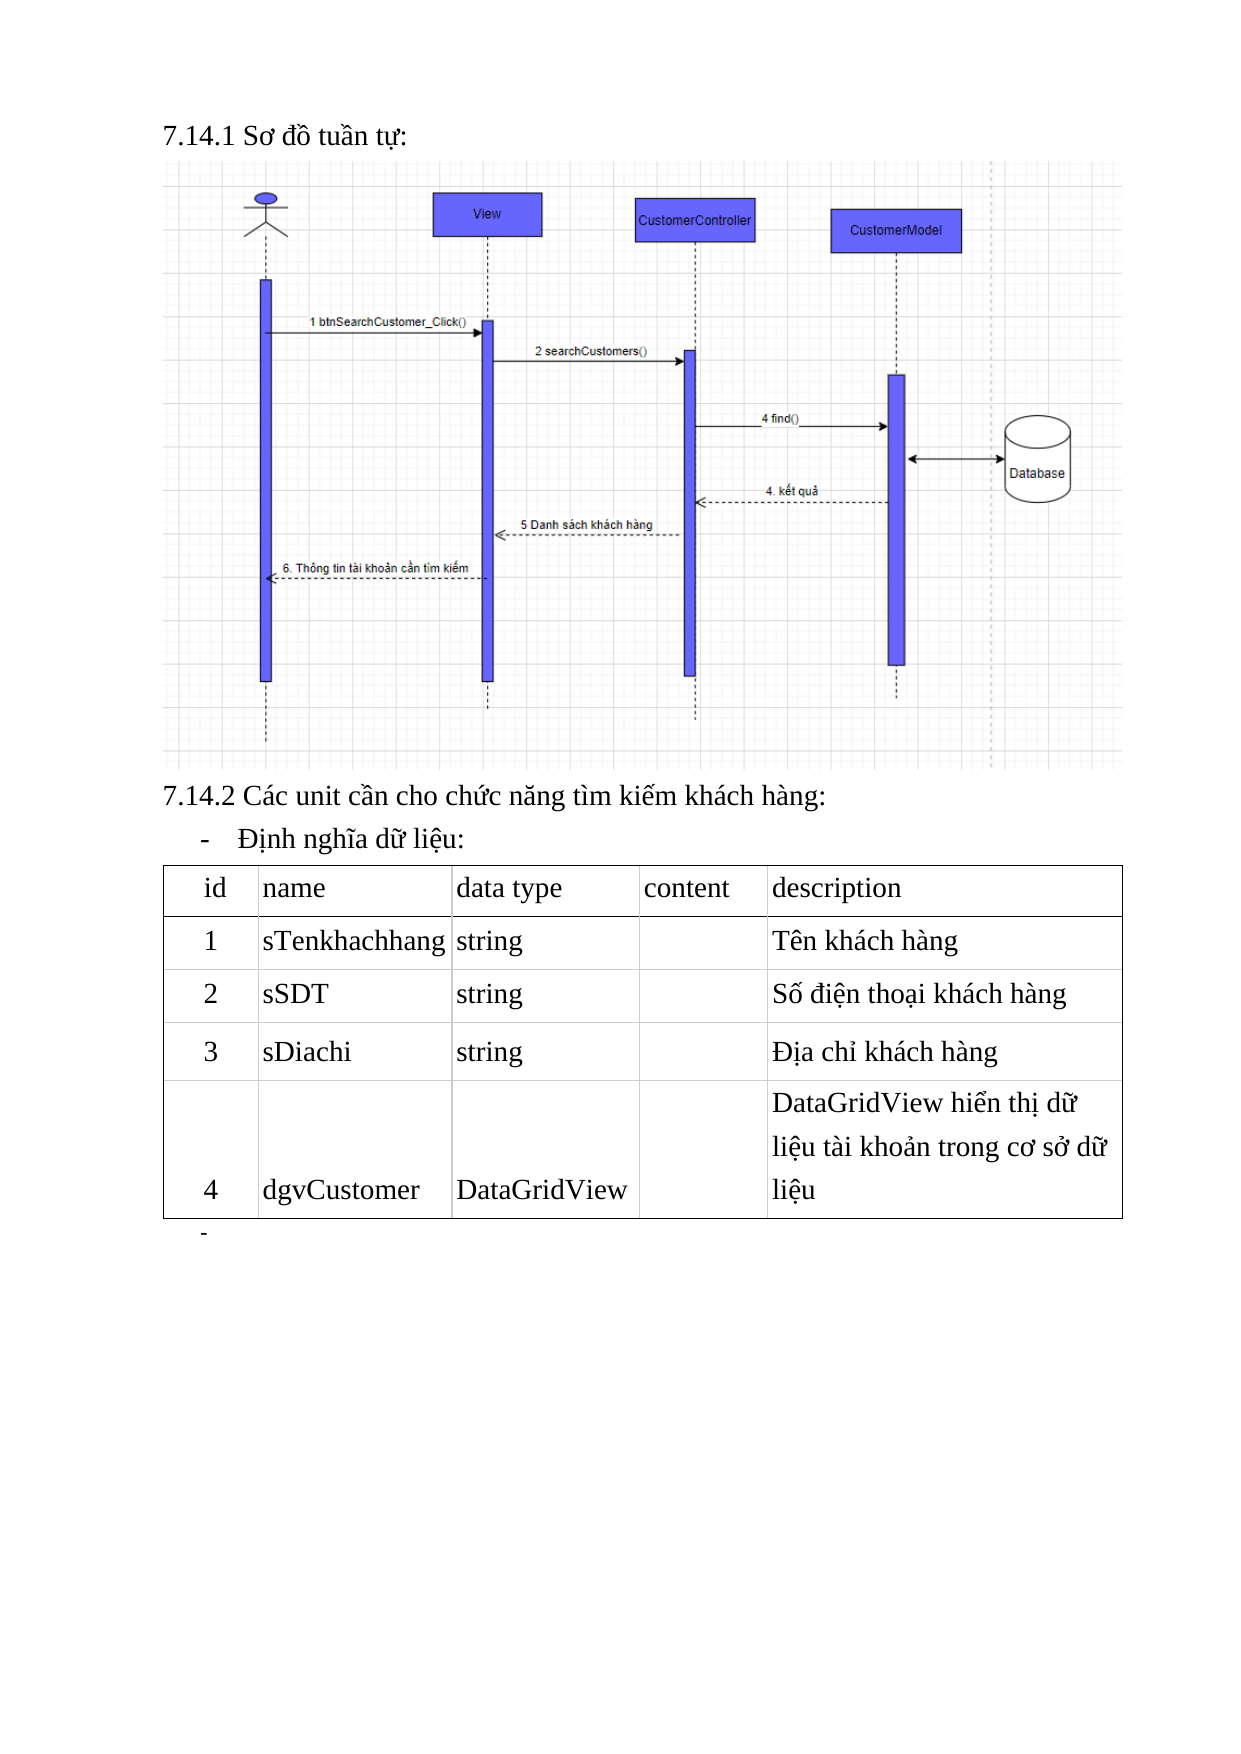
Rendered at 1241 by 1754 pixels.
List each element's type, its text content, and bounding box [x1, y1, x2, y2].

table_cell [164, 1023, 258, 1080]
picture [162, 161, 1123, 770]
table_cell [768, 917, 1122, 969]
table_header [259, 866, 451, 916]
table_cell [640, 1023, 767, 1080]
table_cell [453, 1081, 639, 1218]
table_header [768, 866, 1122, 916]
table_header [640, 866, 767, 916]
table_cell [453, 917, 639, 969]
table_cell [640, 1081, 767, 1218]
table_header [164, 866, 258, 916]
subtitle 7.14.2 Các unit cần cho chức năng tìm kiếm khách hàng: [162, 778, 1122, 811]
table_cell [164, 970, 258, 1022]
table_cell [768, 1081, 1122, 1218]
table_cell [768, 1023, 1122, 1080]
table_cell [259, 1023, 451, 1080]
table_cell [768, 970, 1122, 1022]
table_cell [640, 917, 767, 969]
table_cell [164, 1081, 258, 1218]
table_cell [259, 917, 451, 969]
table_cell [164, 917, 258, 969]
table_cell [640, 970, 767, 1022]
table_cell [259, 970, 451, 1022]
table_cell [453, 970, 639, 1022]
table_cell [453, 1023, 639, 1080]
subtitle 7.14.1 Sơ đồ tuần tự: [162, 118, 1122, 152]
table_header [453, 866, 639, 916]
list Định nghĩa dữ liệu: [200, 821, 1122, 855]
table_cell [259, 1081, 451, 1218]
